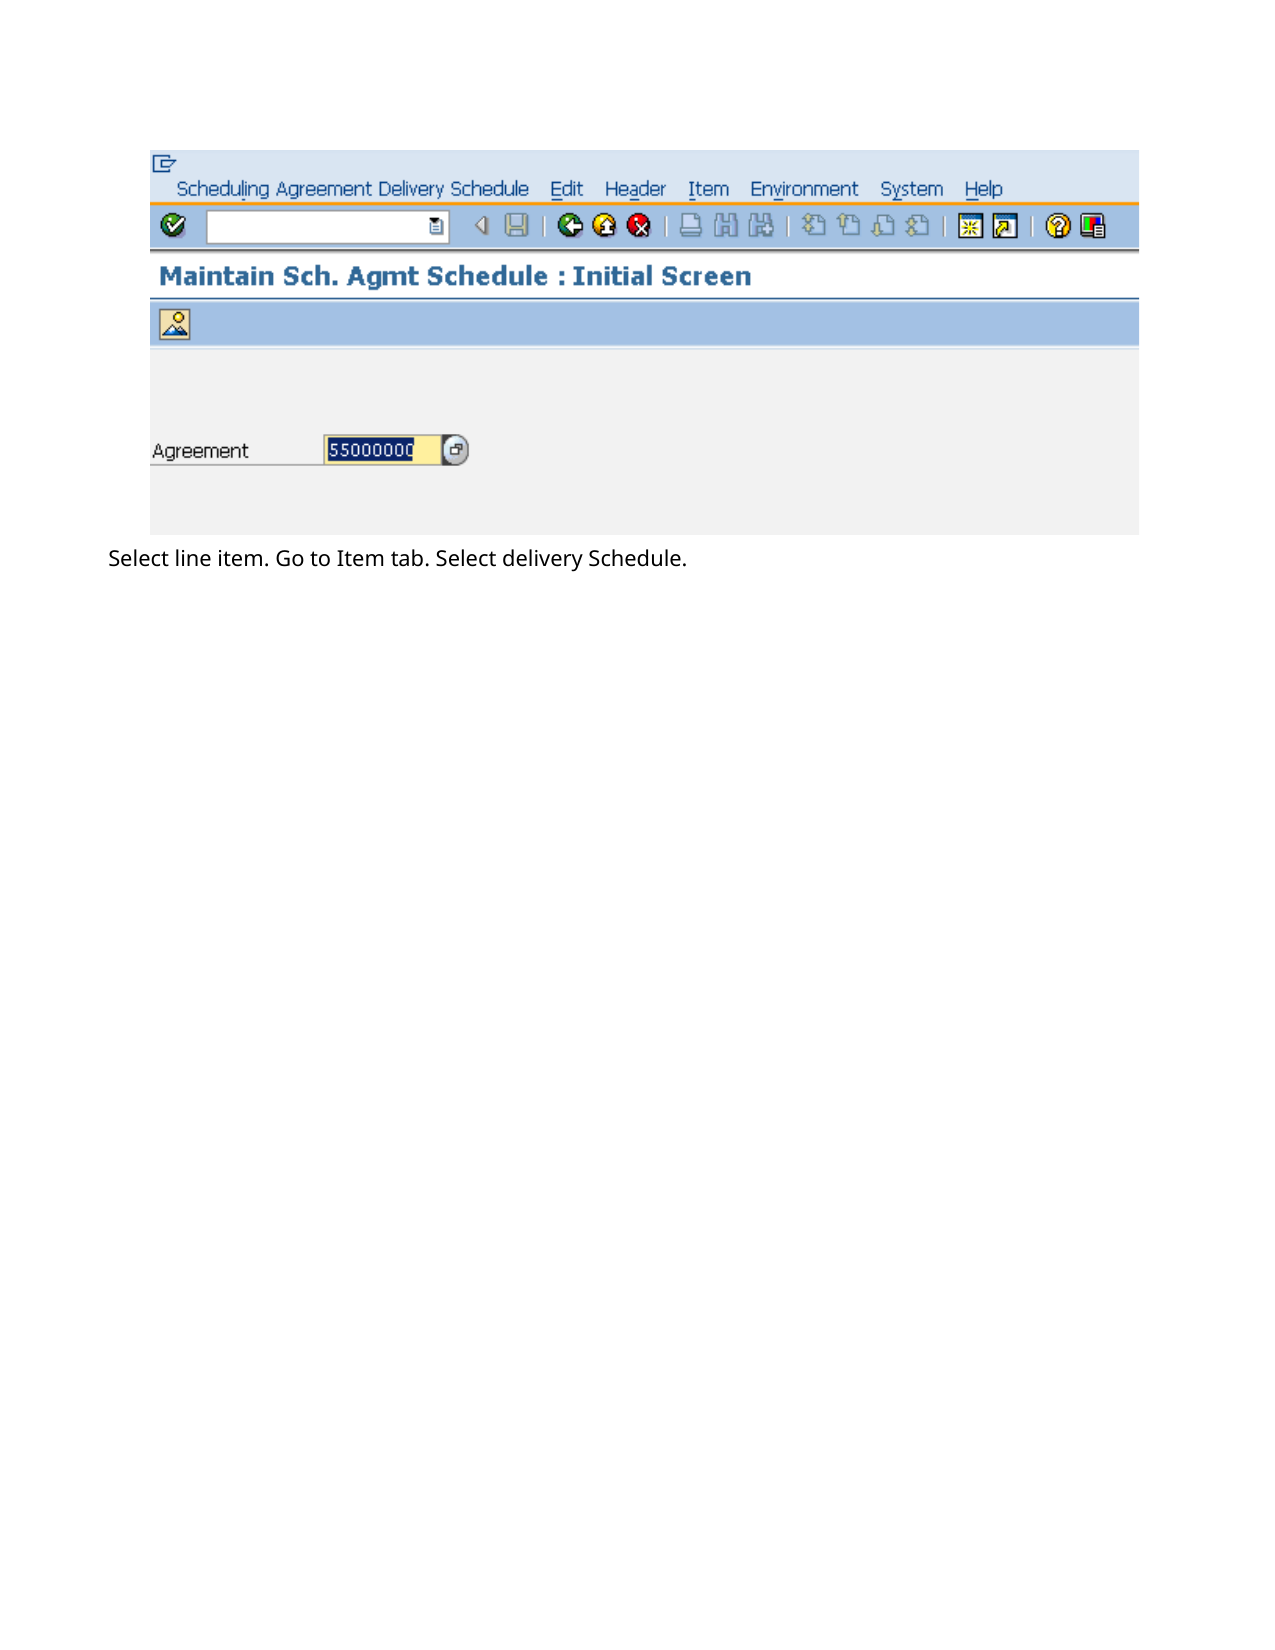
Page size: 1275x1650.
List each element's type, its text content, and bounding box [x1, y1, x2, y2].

picture [150, 150, 1140, 535]
text Select line item. Go to Item tab. Select delivery Schedule. [108, 535, 1167, 572]
